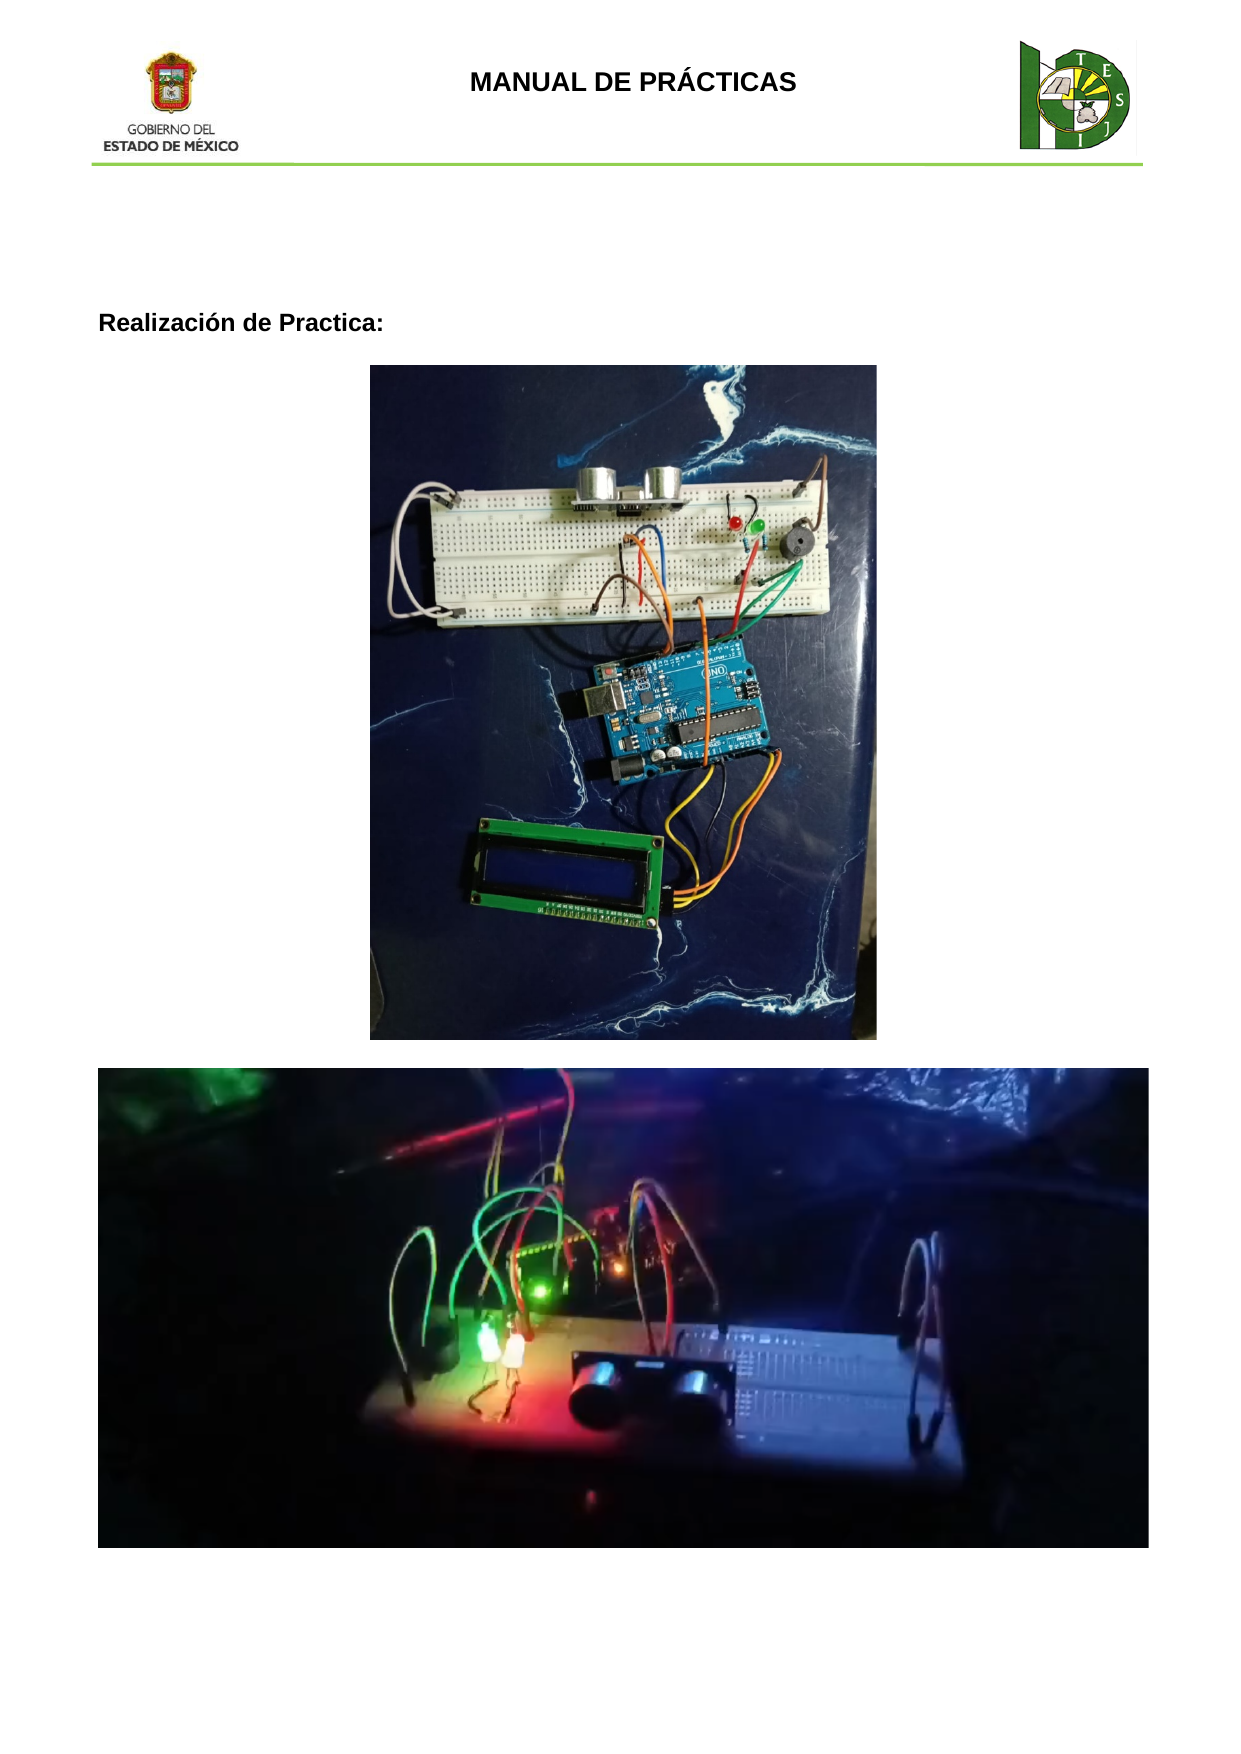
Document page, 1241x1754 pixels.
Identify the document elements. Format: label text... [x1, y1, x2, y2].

picture [1018, 40, 1137, 156]
picture [98, 1184, 1149, 1663]
picture [96, 41, 241, 160]
picture [370, 481, 877, 1156]
text Realización de Practica: [98, 424, 1149, 452]
